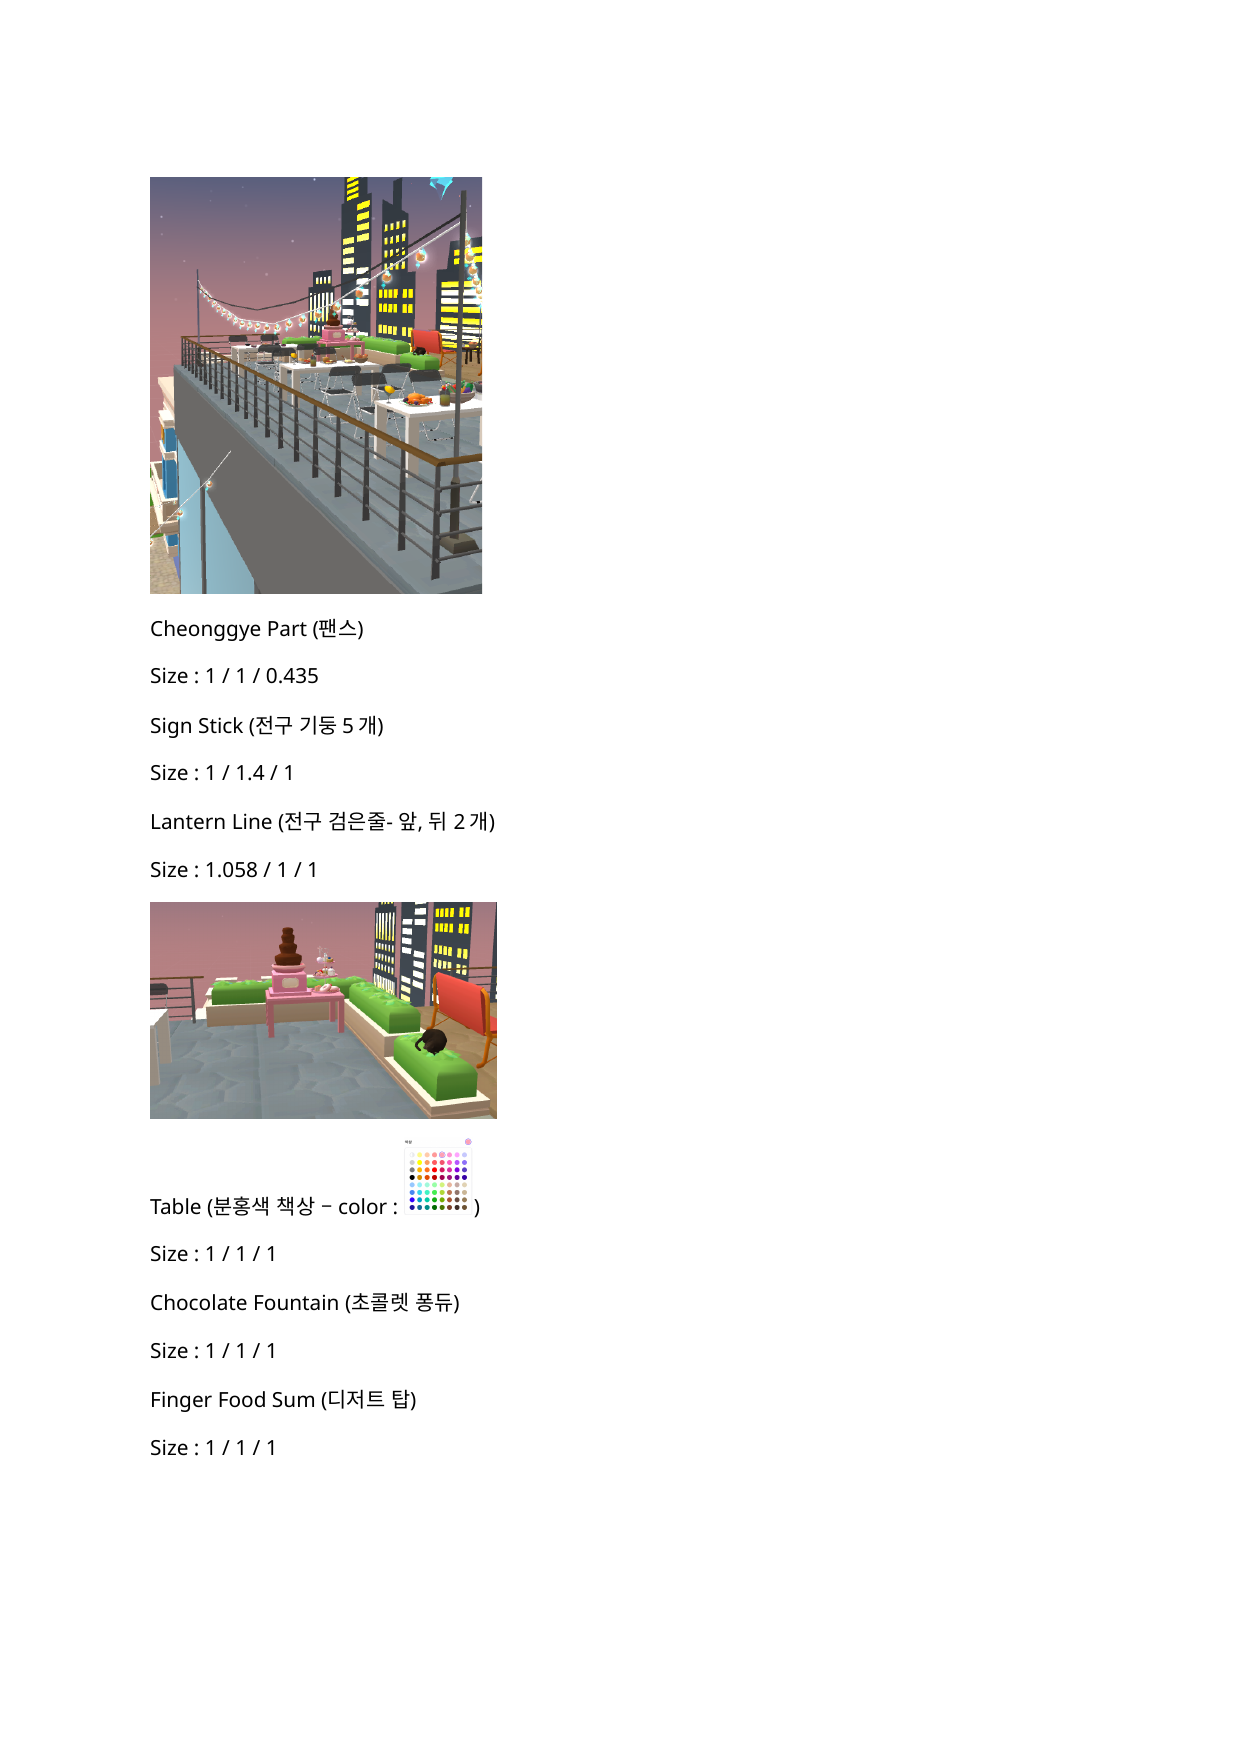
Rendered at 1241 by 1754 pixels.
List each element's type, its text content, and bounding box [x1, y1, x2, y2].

text Finger Food Sum (디저트 탑) [150, 1383, 1090, 1414]
text Size : 1 / 1 / 1 [150, 1239, 1090, 1268]
picture [150, 177, 483, 594]
picture [150, 902, 497, 1119]
text Size : 1 / 1 / 0.435 [150, 662, 1090, 690]
text Table (분홍색 책상 – color : ) [150, 1137, 1090, 1220]
text Size : 1.058 / 1 / 1 [150, 855, 1090, 883]
text Cheonggye Part (팬스) [150, 612, 1090, 643]
text Lantern Line (전구 검은줄- 앞, 뒤 2개) [150, 806, 1090, 836]
text Chocolate Fountain (초콜렛 퐁듀) [150, 1287, 1090, 1317]
text Sign Stick (전구 기둥5개) [150, 709, 1090, 739]
text Size : 1 / 1 / 1 [150, 1336, 1090, 1364]
picture [403, 1137, 474, 1215]
text Size : 1 / 1.4 / 1 [150, 758, 1090, 787]
text Size : 1 / 1 / 1 [150, 1433, 1090, 1461]
